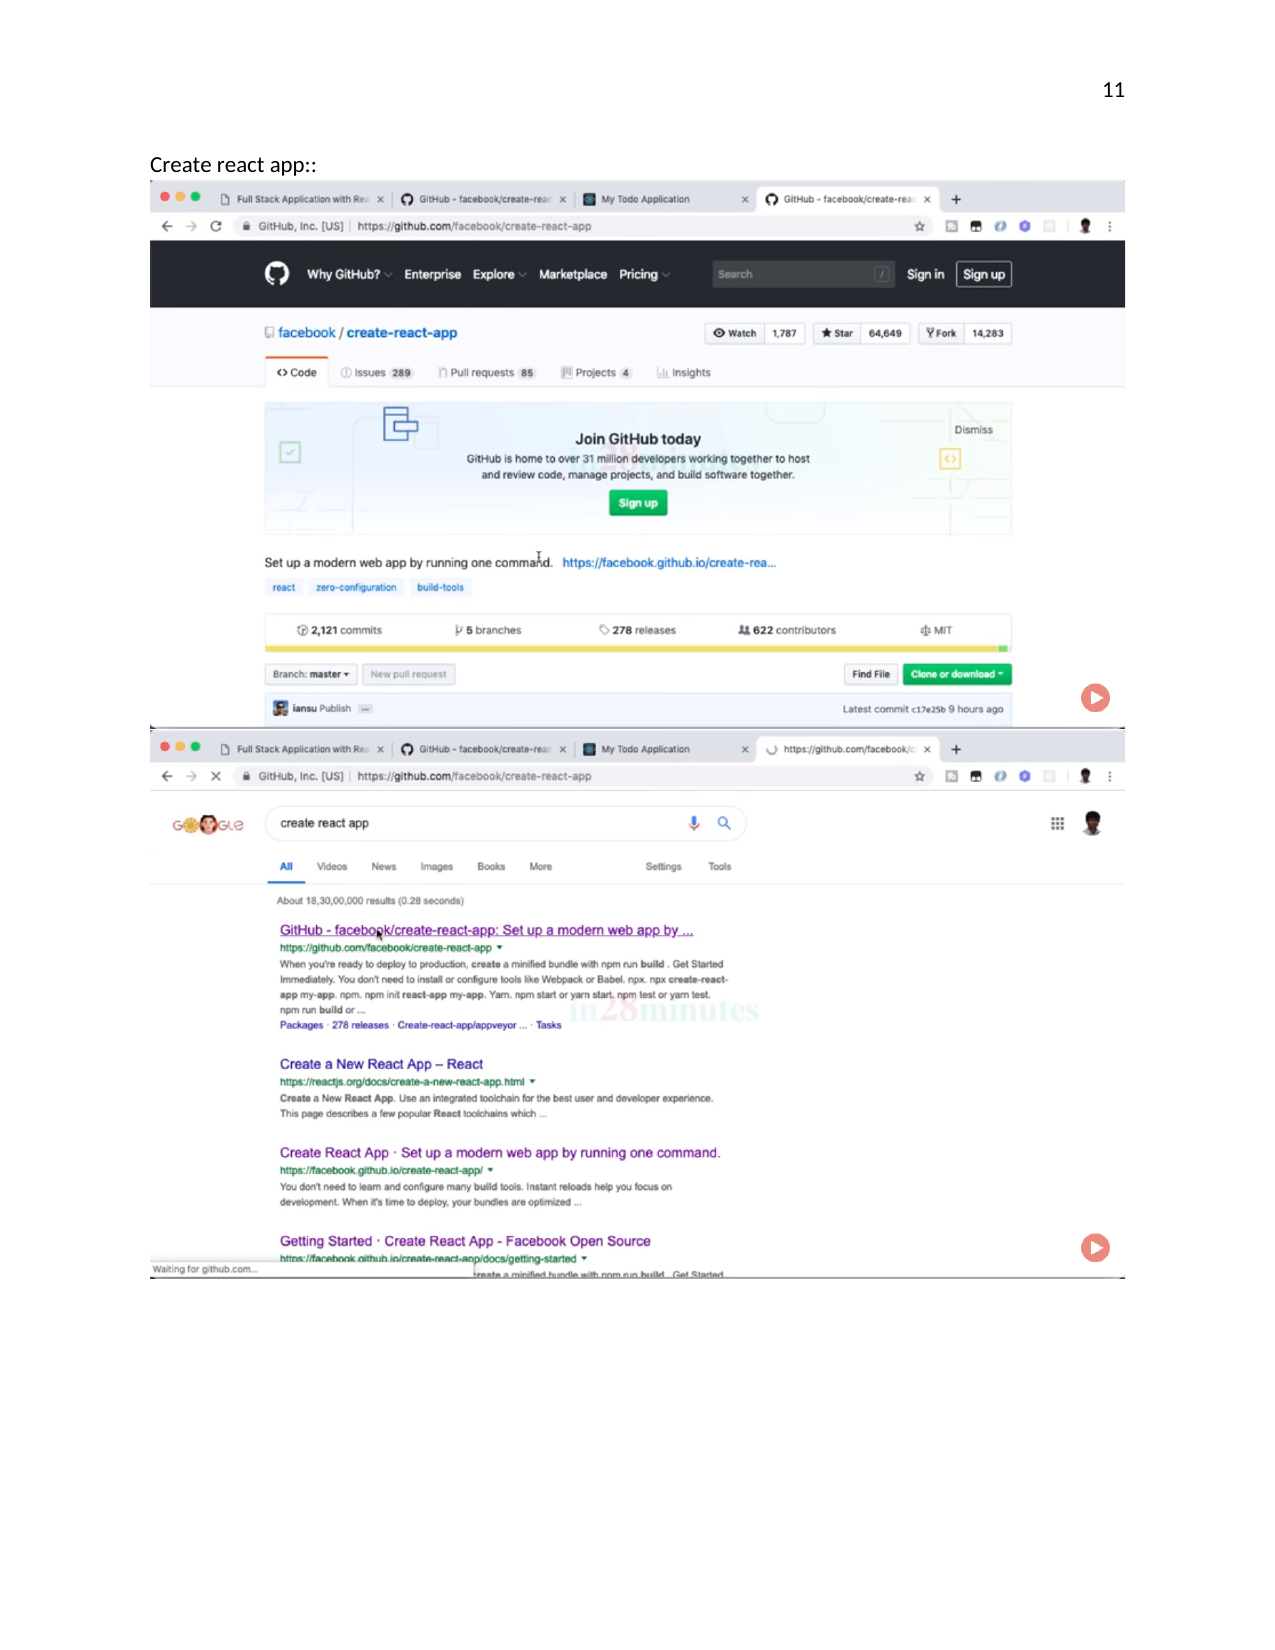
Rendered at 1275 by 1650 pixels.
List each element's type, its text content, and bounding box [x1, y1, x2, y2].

text Create react app:: [150, 150, 1125, 180]
picture [150, 180, 1125, 729]
picture [150, 730, 1125, 1279]
